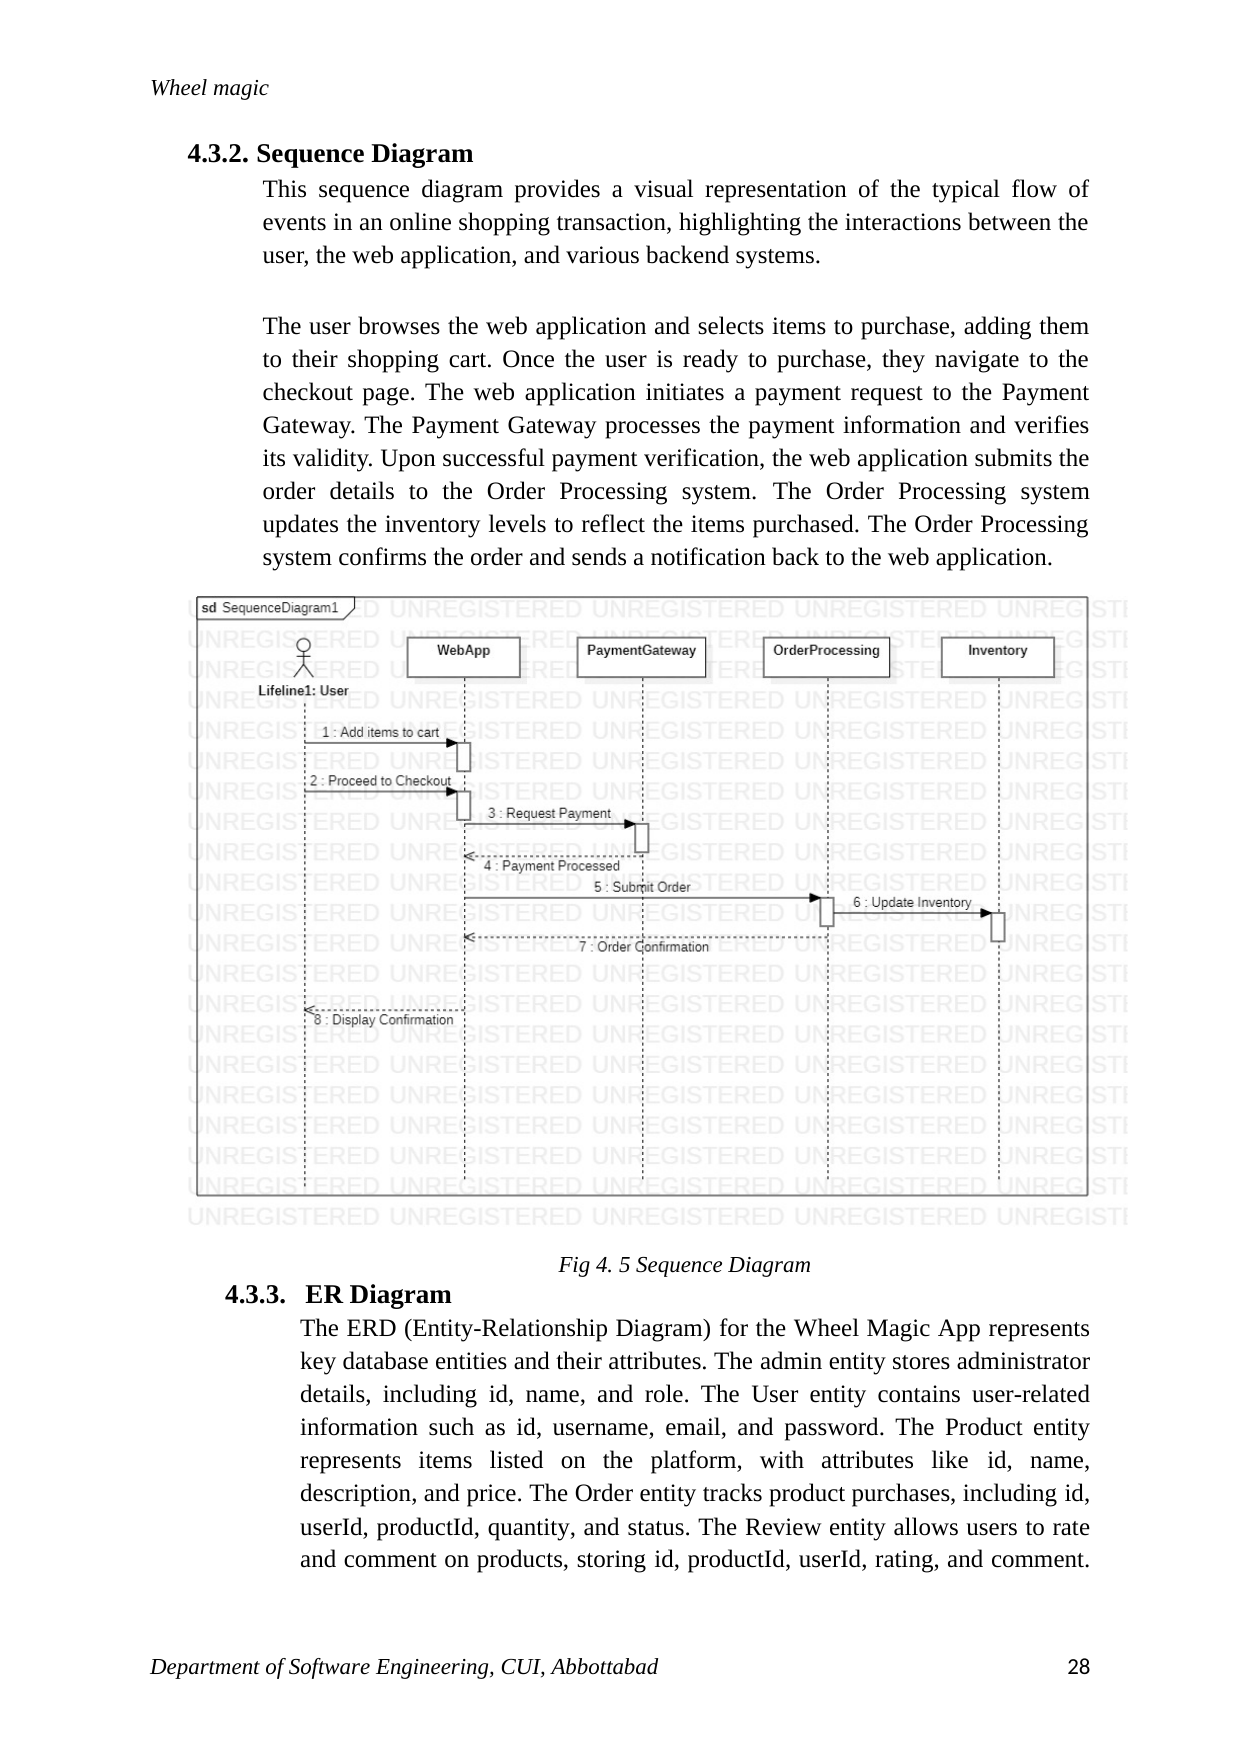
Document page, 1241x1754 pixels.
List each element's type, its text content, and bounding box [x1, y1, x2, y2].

text This sequence diagram provides a visual representation of the typical flow of events in an online shopping transaction, highlighting the interactions between the user, the web application, and various backend systems. [262, 174, 1090, 268]
list ER Diagram [225, 1278, 1090, 1309]
text Fig 4. 5 Sequence Diagram [450, 1253, 1090, 1278]
text 4.3.2. Sequence Diagram [187, 135, 1090, 169]
picture [187, 588, 1128, 1236]
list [300, 1313, 1090, 1573]
text The user browses the web application and selects items to purchase, adding them to their shopping cart. Once the user is ready to purchase, they navigate to the checkout page. The web application initiates a payment request to the Payment Gateway. The Payment Gateway processes the payment information and verifies its validity. Upon successful payment verification, the web application submits the order details to the Order Processing system. The Order Processing system updates the inventory levels to reflect the items purchased. The Order Processing system confirms the order and sends a notification back to the web application. [262, 311, 1090, 571]
